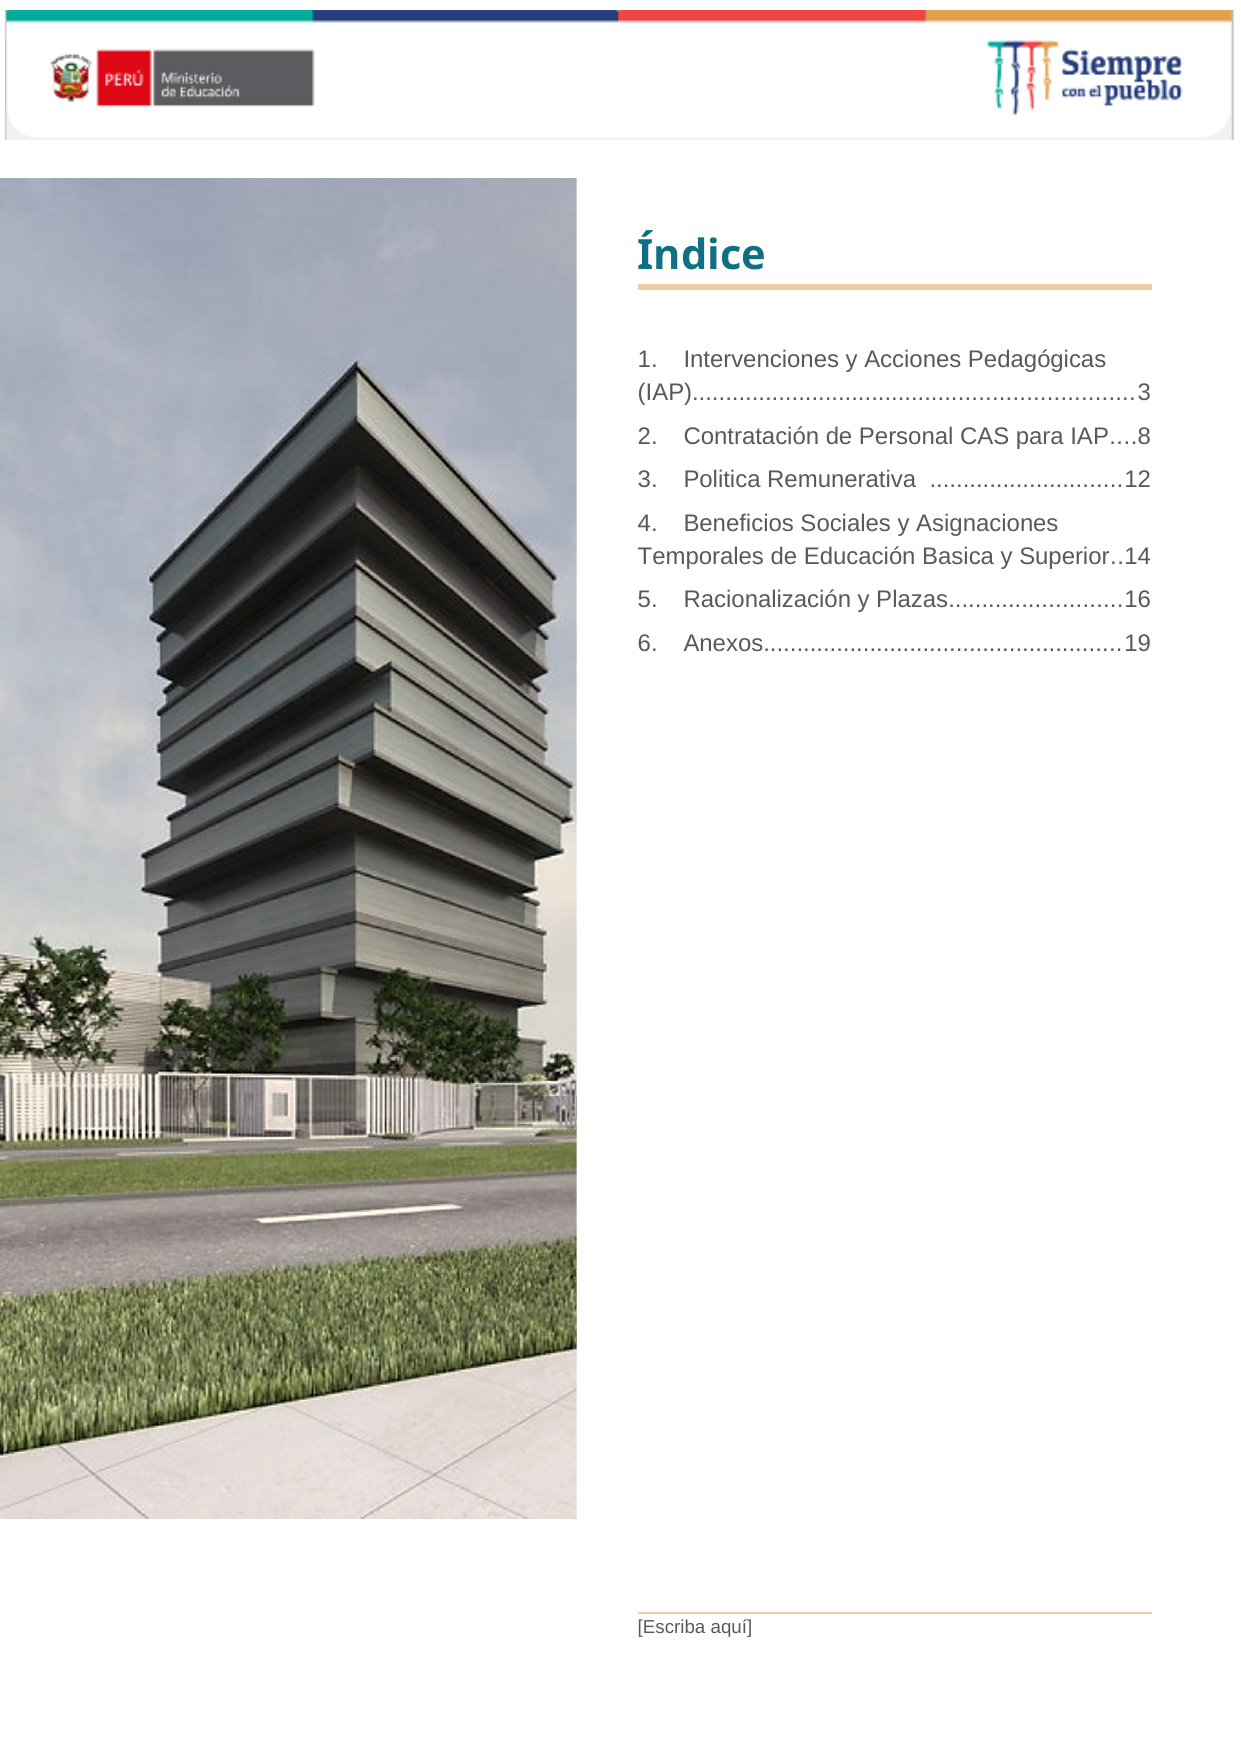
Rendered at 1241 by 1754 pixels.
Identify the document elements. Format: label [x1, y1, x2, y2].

picture [0, 178, 577, 1519]
picture [5, 10, 1234, 140]
